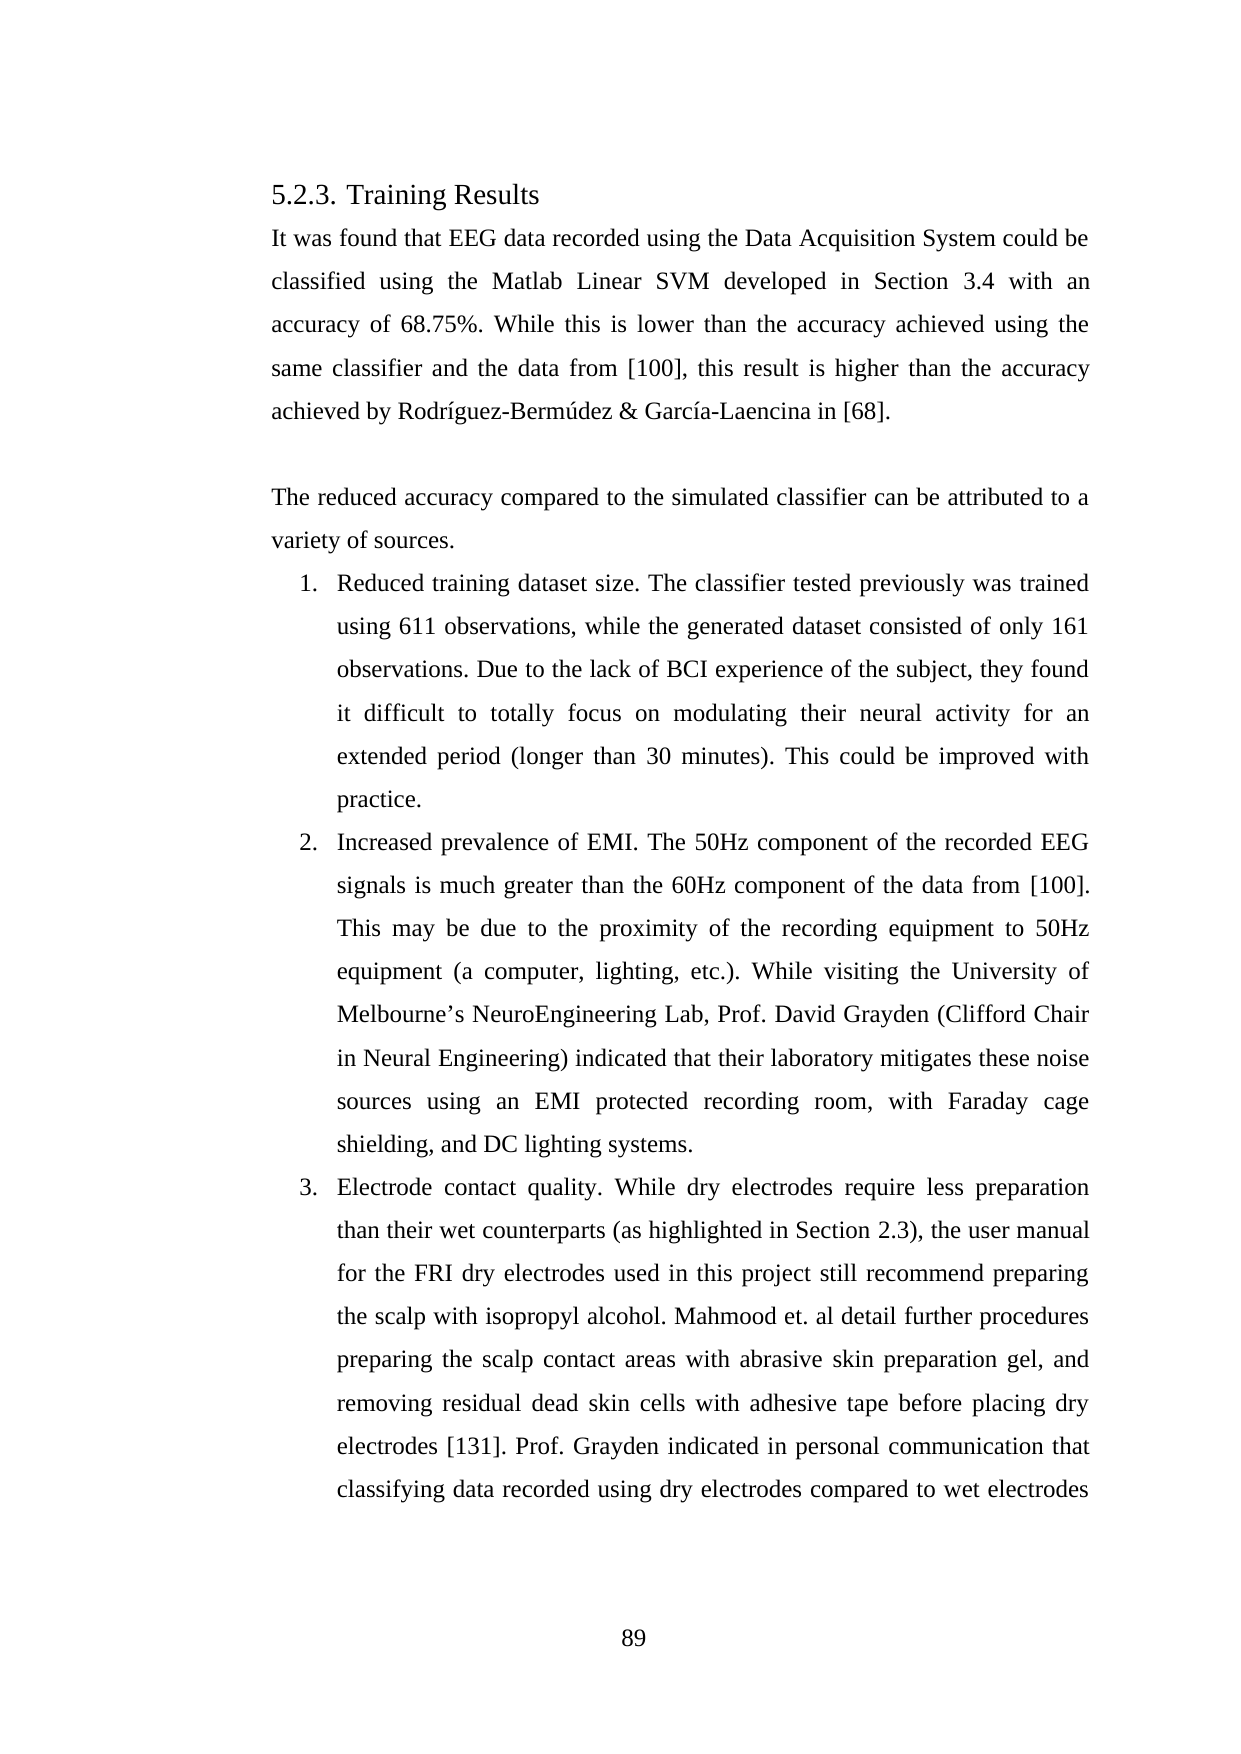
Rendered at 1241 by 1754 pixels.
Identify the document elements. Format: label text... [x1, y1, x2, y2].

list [299, 1172, 1090, 1503]
subtitle Training Results [271, 177, 1090, 211]
text The reduced accuracy compared to the simulated classifier can be attributed to a variety of sources. [271, 482, 1090, 554]
text It was found that EEG data recorded using the Data Acquisition System could be classified using the Matlab Linear SVM developed in Section 3.4 with an accuracy of 68.75%. While this is lower than the accuracy achieved using the same classifier and the data from [100], this result is higher than the accuracy achieved by Rodríguez-Bermúdez & García-Laencina in [68]. [271, 223, 1090, 424]
list Increased prevalence of EMI. The 50Hz component of the recorded EEG signals is much greater than the 60Hz component of the data from [100]. This may be due to the proximity of the recording equipment to 50Hz equipment (a computer, lighting, etc.). While visiting the University of Melbourne’s NeuroEngineering Lab, Prof. David Grayden (Clifford Chair in Neural Engineering) indicated that their laboratory mitigates these noise sources using an EMI protected recording room, with Faraday cage shielding, and DC lighting systems. [299, 827, 1090, 1158]
list Reduced training dataset size. The classifier tested previously was trained using 611 observations, while the generated dataset consisted of only 161 observations. Due to the lack of BCI experience of the subject, they found it difficult to totally focus on modulating their neural activity for an extended period (longer than 30 minutes). This could be improved with practice. [299, 568, 1090, 813]
